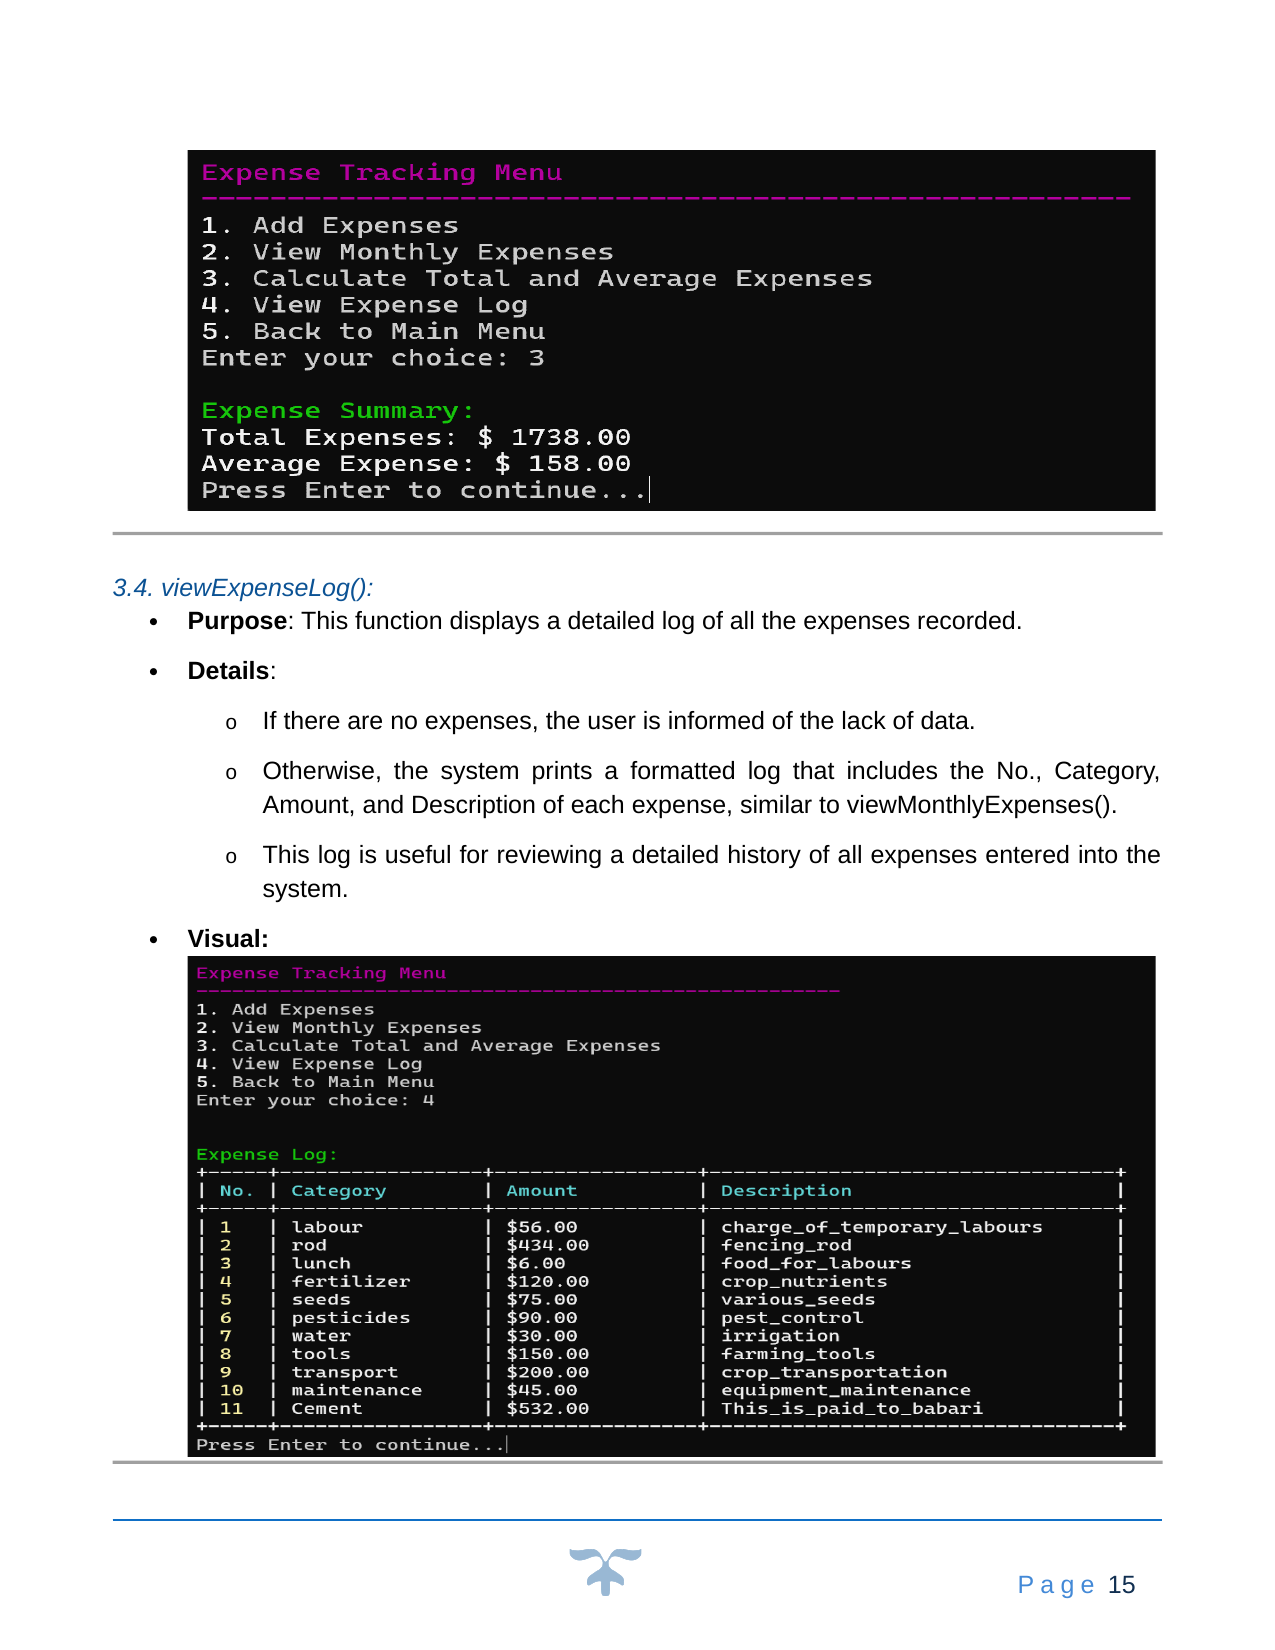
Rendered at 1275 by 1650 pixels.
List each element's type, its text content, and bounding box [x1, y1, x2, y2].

picture [187, 956, 1156, 1457]
list Visual: [150, 924, 1162, 952]
list This log is useful for reviewing a detailed history of all expenses entered into the system. [225, 840, 1162, 903]
list Details: [150, 656, 1162, 685]
list If there are no expenses, the user is informed of the lack of data. [225, 706, 1162, 735]
subtitle 3.4. viewExpenseLog(): [112, 573, 1162, 602]
list Purpose: This function displays a detailed log of all the expenses recorded. [150, 606, 1162, 635]
picture [187, 150, 1156, 511]
list Otherwise, the system prints a formatted log that includes the No., Category, Amount, and Description of each expense, similar to viewMonthlyExpenses(). [225, 756, 1162, 819]
